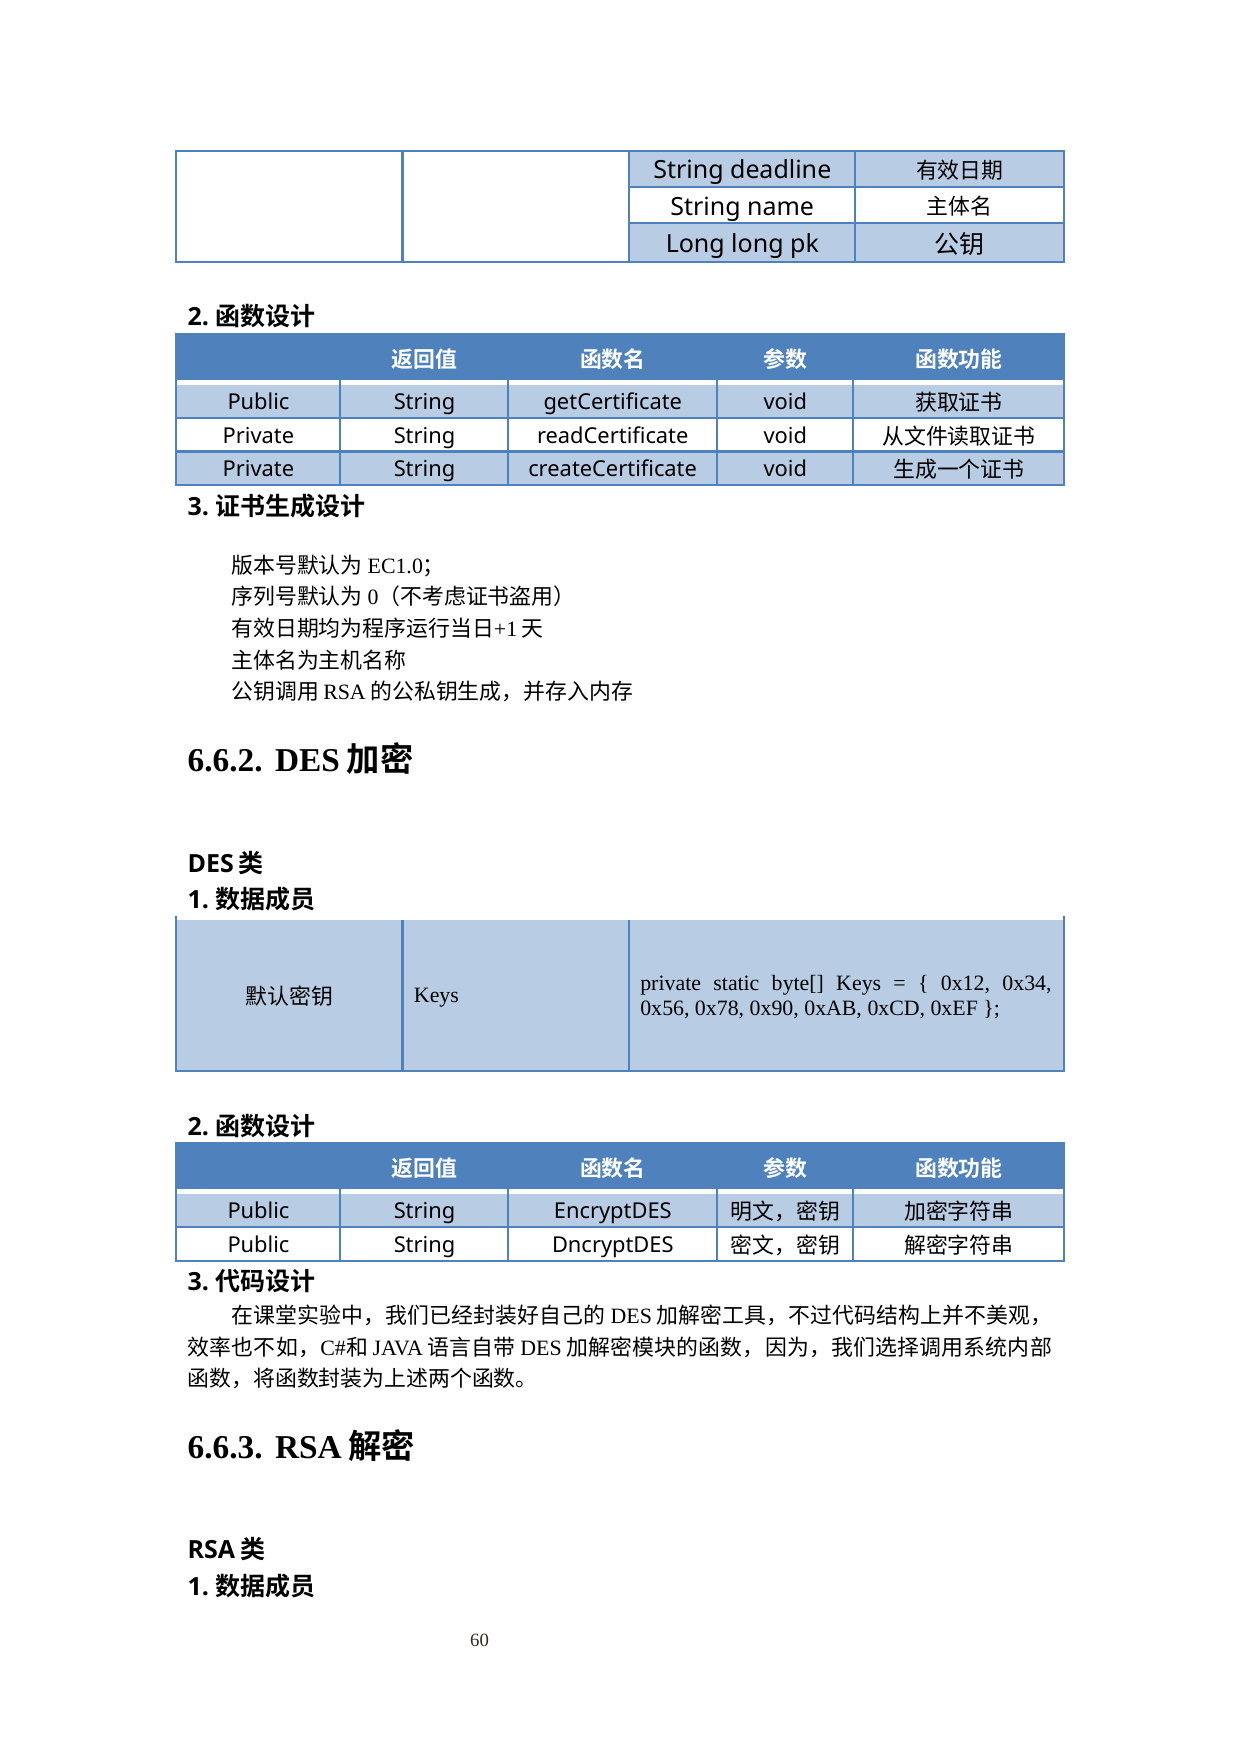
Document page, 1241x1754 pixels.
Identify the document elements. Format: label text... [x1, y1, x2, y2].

table_cell void [718, 419, 852, 450]
table_cell String [341, 419, 507, 450]
table_cell String name [630, 188, 854, 222]
table_cell Public [177, 385, 339, 417]
table_header 返回值 [341, 335, 507, 380]
table_header 函数名 [509, 1144, 716, 1189]
table_cell String [341, 385, 507, 417]
table_header 默认密钥 [177, 920, 401, 1070]
text 版本号默认为 EC1.0； [187, 548, 1053, 579]
table_cell 明文，密钥 [718, 1194, 852, 1226]
subtitle DES加密 [146, 733, 1053, 781]
table_cell String [341, 1228, 507, 1259]
text 有效日期均为程序运行当日+1天 [187, 611, 1053, 643]
table_cell String [341, 453, 507, 484]
table_cell Long long pk [630, 224, 854, 261]
table_cell 加密字符串 [854, 1194, 1063, 1226]
list 代码设计 [187, 1262, 1053, 1298]
table_cell Public [177, 1194, 339, 1226]
table_cell 密文，密钥 [718, 1228, 852, 1259]
table_cell Public [177, 1228, 339, 1259]
table_cell Private [177, 453, 339, 484]
table_cell EncryptDES [509, 1194, 716, 1226]
table_cell 生成一个证书 [854, 453, 1063, 484]
table_cell void [718, 453, 852, 484]
table_header [177, 1144, 339, 1189]
list 证书生成设计 [187, 486, 1053, 522]
table_cell 获取证书 [854, 385, 1063, 417]
text 主体名为主机名称 [187, 643, 1053, 674]
text RSA类 [187, 1530, 1053, 1566]
table_cell 公钥 [856, 224, 1063, 261]
table_header [177, 335, 339, 380]
text 公钥调用RSA的公私钥生成，并存入内存 [187, 674, 1053, 706]
table_cell DncryptDES [509, 1228, 716, 1259]
table_cell Private [177, 419, 339, 450]
text 在课堂实验中，我们已经封装好自己的DES加解密工具，不过代码结构上并不美观，效率也不如，C#和JAVA语言自带DES加解密模块的函数，因为，我们选择调用系统内部函数，将函数封装为上述两个函数。 [187, 1298, 1053, 1393]
table_cell createCertificate [509, 453, 716, 484]
table_cell getCertificate [509, 385, 716, 417]
table_header private static byte[] Keys = { 0x12, 0x34, 0x56, 0x78, 0x90, 0xAB, 0xCD, 0xEF }; [630, 920, 1063, 1070]
table_cell 主体名 [856, 188, 1063, 222]
table_cell void [718, 385, 852, 417]
list 函数设计 [187, 297, 1053, 333]
table_header 函数功能 [854, 1144, 1063, 1189]
table_header 参数 [718, 1144, 852, 1189]
subtitle RSA解密 [146, 1420, 1053, 1468]
list 数据成员 [187, 879, 1053, 916]
list 函数设计 [187, 1106, 1053, 1142]
list 数据成员 [187, 1566, 1053, 1602]
table_cell readCertificate [509, 419, 716, 450]
table_cell 从文件读取证书 [854, 419, 1063, 450]
table_header 参数 [718, 335, 852, 380]
text 序列号默认为 0（不考虑证书盗用） [187, 579, 1053, 611]
table_header Keys [404, 920, 628, 1070]
table_header 返回值 [341, 1144, 507, 1189]
table_cell 解密字符串 [854, 1228, 1063, 1259]
table_cell String deadline [630, 152, 854, 186]
table_cell String [341, 1194, 507, 1226]
table_header 函数名 [509, 335, 716, 380]
table_header 函数功能 [854, 335, 1063, 380]
table_cell 有效日期 [856, 152, 1063, 186]
text DES类 [187, 843, 1053, 879]
